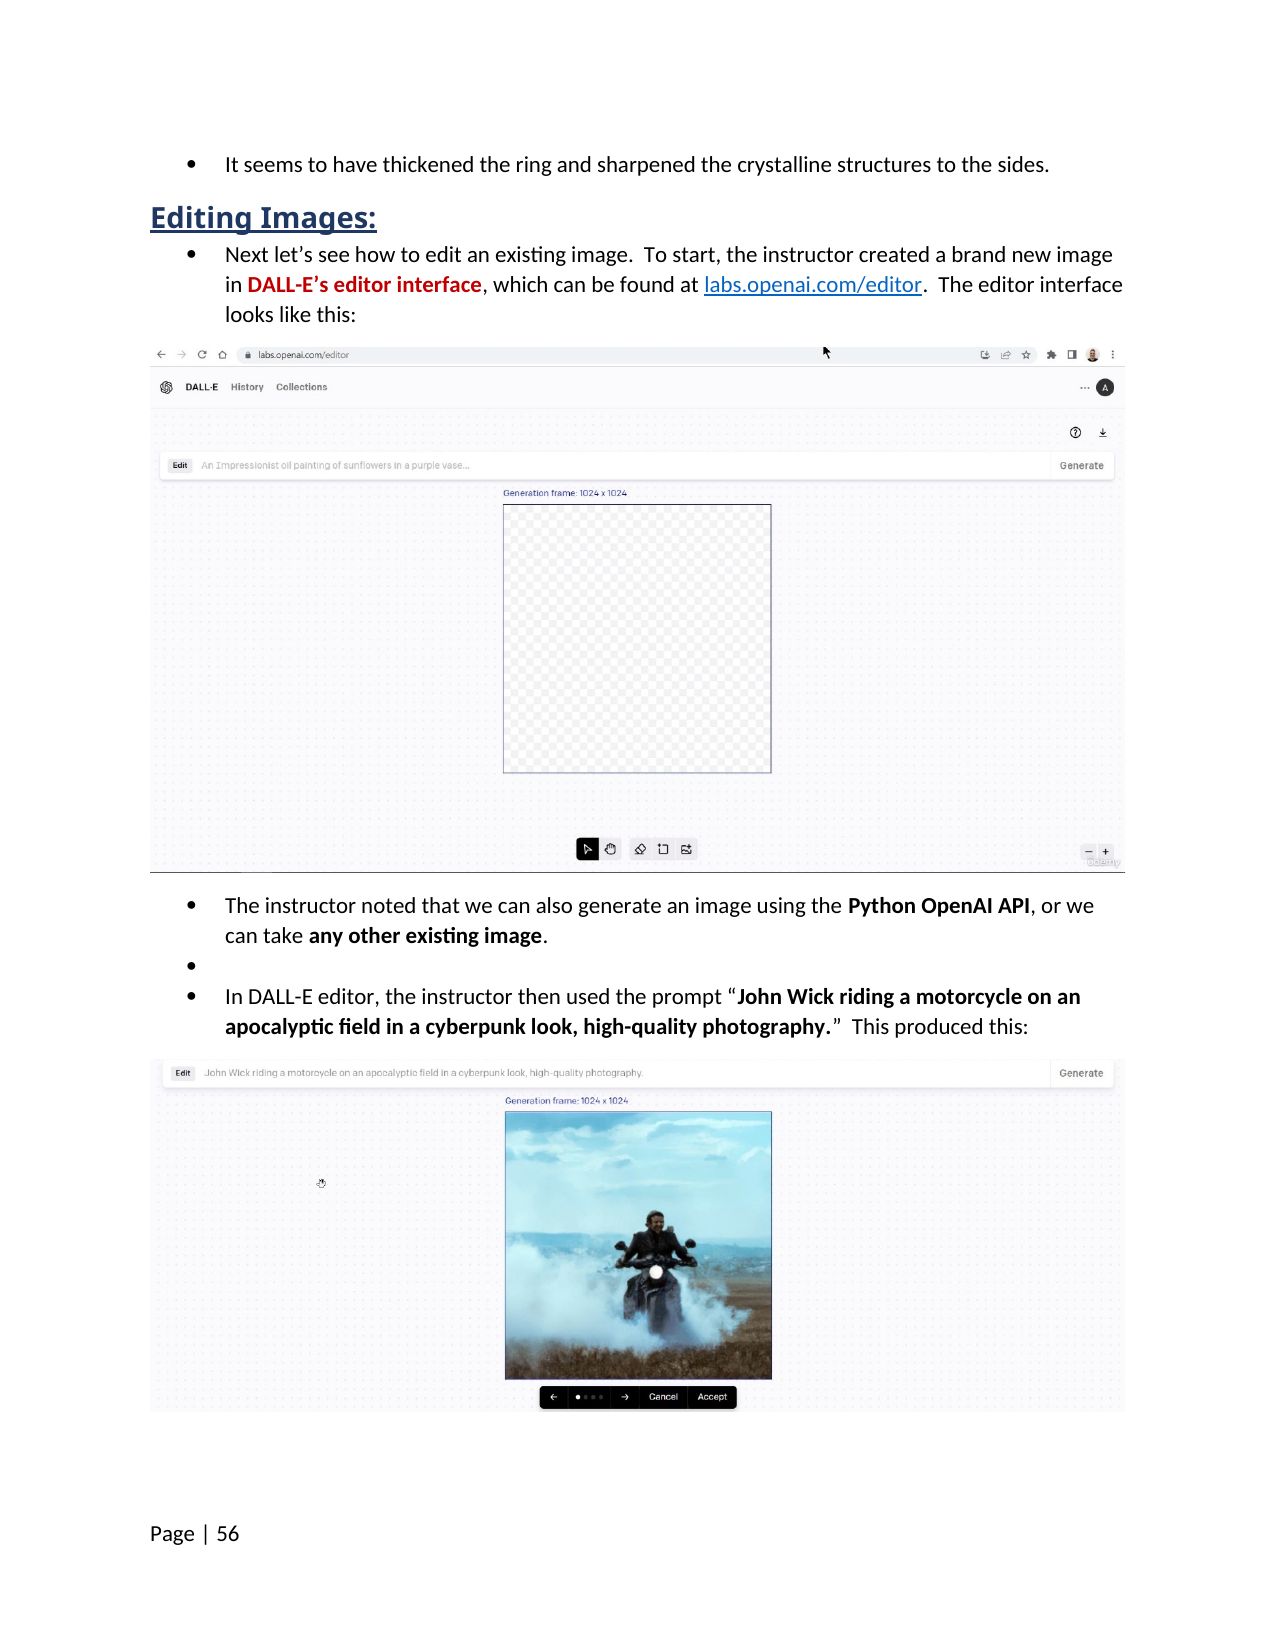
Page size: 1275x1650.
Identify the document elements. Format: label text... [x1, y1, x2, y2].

picture [150, 347, 1125, 873]
picture [150, 1059, 1125, 1412]
subtitle Editing Images: [150, 197, 1125, 237]
list Next let’s see how to edit an existing image. To start, the instructor created a brand new image in DALL-E’s editor interface, which can be found at labs.openai.com/editor. The editor interface looks like this: [187, 240, 1125, 328]
list It seems to have thickened the ring and sharpened the crystalline structures to the sides. [187, 150, 1125, 178]
list In DALL-E editor, the instructor then used the prompt “John Wick riding a motorcycle on an apocalyptic field in a cyberpunk look, high-quality photography.” This produced this: [187, 982, 1125, 1040]
list The instructor noted that we can also generate an image using the Python OpenAI API, or we can take any other existing image. [187, 891, 1125, 949]
